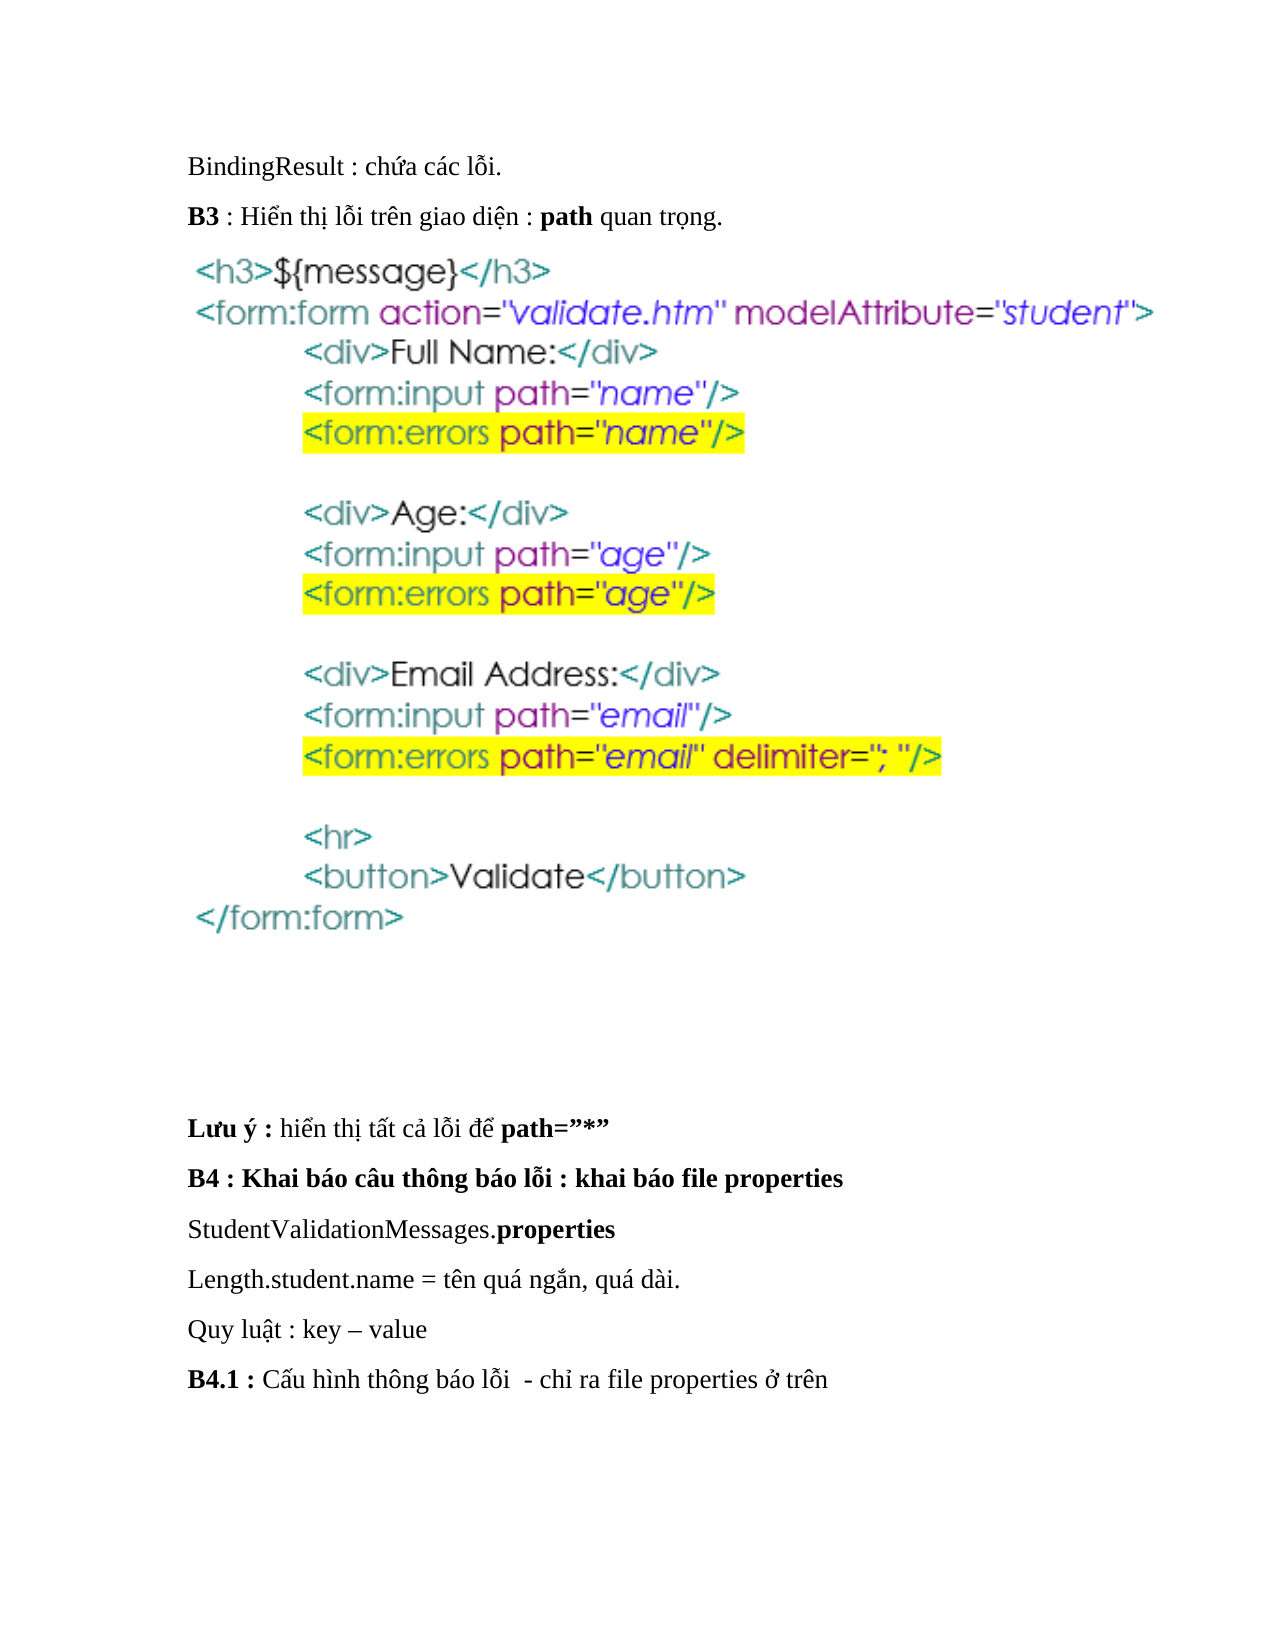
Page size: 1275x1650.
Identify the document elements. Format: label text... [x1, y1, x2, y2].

text Length.student.name = tên quá ngắn, quá dài. [187, 1263, 1125, 1294]
text BindingResult : chứa các lỗi. [187, 150, 1125, 181]
text Lưu ý : hiển thị tất cả lỗi để path=”*” [187, 1112, 1125, 1143]
text B4.1 : Cấu hình thông báo lỗi - chỉ ra file properties ở trên [187, 1363, 1125, 1394]
text Quy luật : key – value [187, 1313, 1125, 1344]
text B4 : Khai báo câu thông báo lỗi : khai báo file properties [187, 1162, 1125, 1194]
picture [187, 250, 1163, 943]
text B3 : Hiển thị lỗi trên giao diện : path quan trọng. [187, 200, 1125, 231]
text StudentValidationMessages.properties [187, 1213, 1125, 1244]
